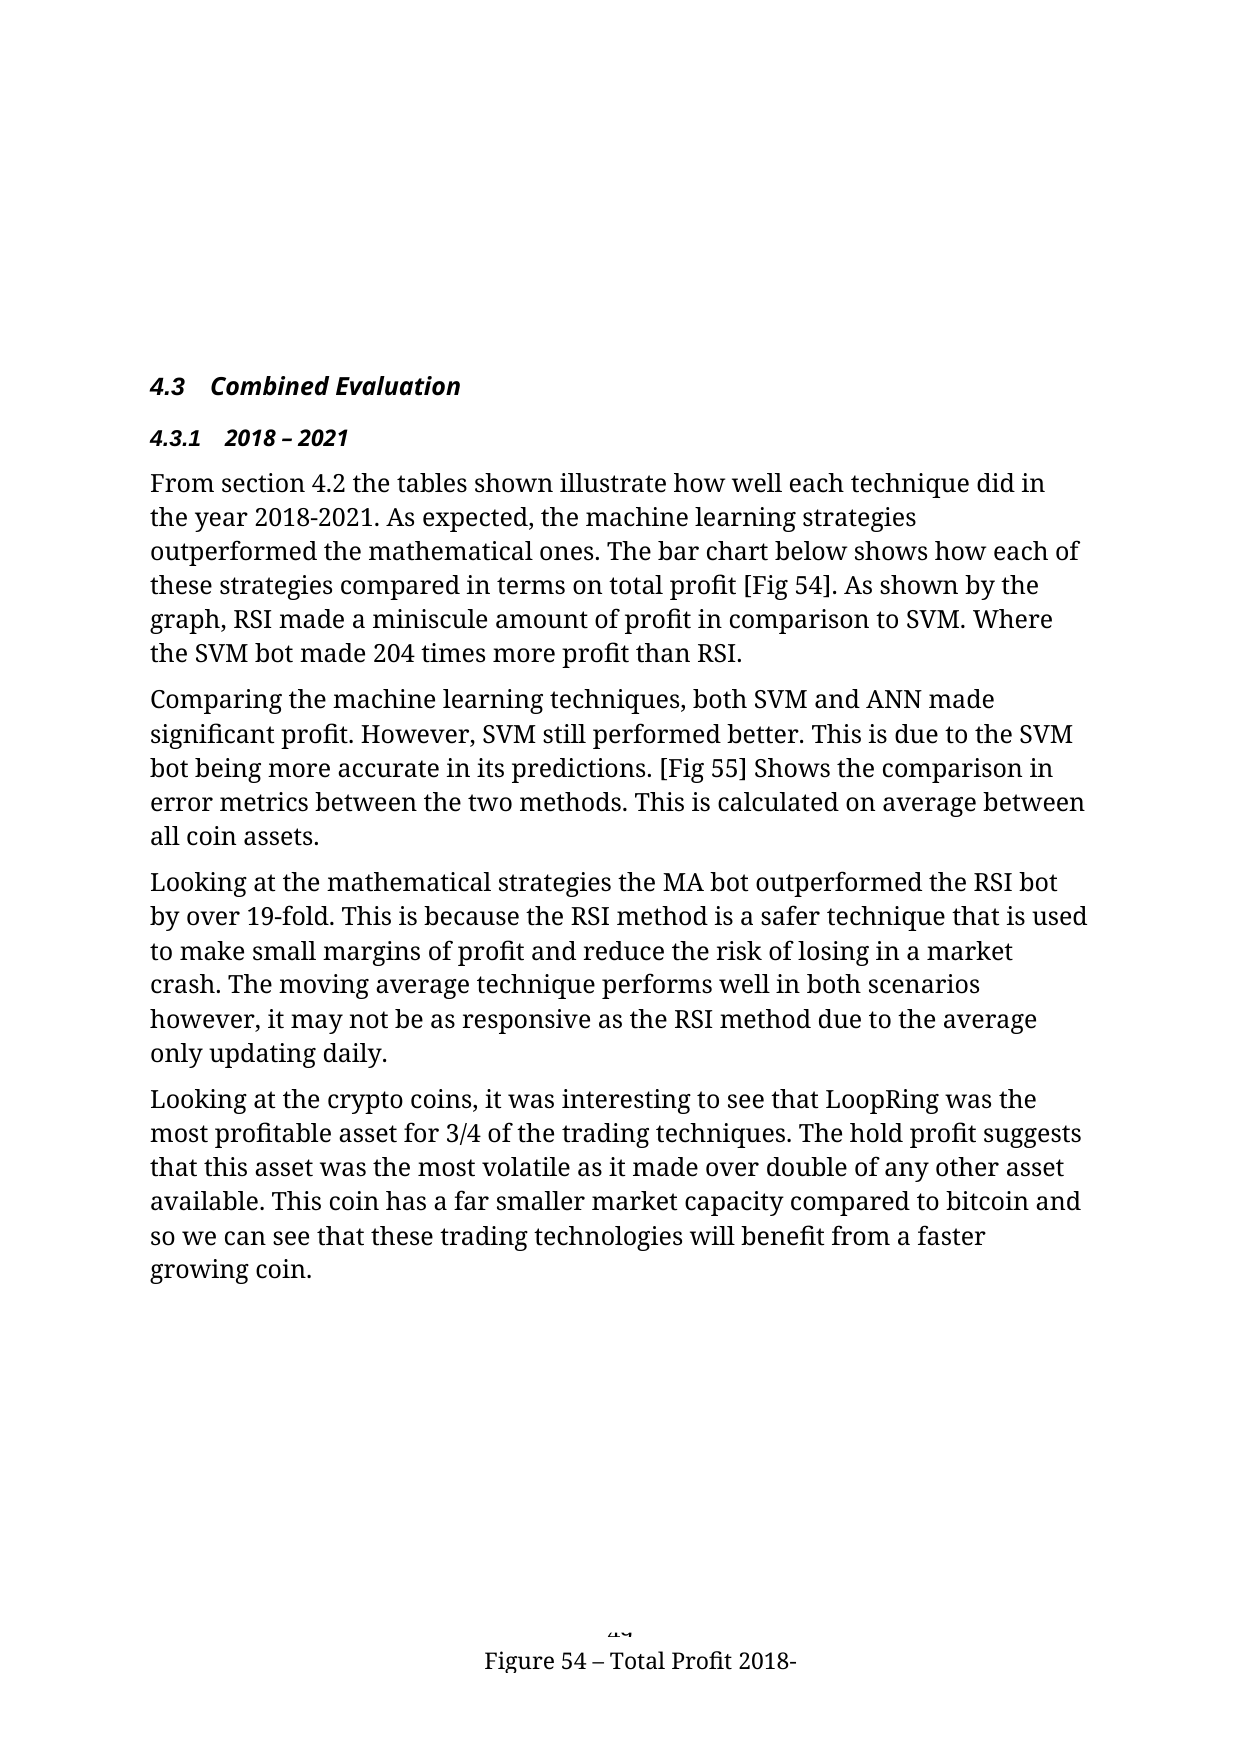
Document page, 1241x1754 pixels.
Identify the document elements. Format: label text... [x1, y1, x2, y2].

text Looking at the crypto coins, it was interesting to see that LoopRing was the most profitable asset for 3/4 of the trading techniques. The hold profit suggests that this asset was the most volatile as it made over double of any other asset available. This coin has a far smaller market capacity compared to bitcoin and so we can see that these trading technologies will benefit from a faster growing coin. [150, 1082, 1090, 1286]
text Comparing the machine learning techniques, both SVM and ANN made significant profit. However, SVM still performed better. This is due to the SVM bot being more accurate in its predictions. [Fig 55] Shows the comparison in error metrics between the two methods. This is calculated on average between all coin assets. [150, 682, 1090, 852]
text From section 4.2 the tables shown illustrate how well each technique did in the year 2018-2021. As expected, the machine learning strategies outperformed the mathematical ones. The bar chart below shows how each of these strategies compared in terms on total profit [Fig 54]. As shown by the graph, RSI made a miniscule amount of profit in comparison to SVM. Where the SVM bot made 204 times more profit than RSI. [150, 465, 1090, 670]
text Looking at the mathematical strategies the MA bot outperformed the RSI bot by over 19-fold. This is because the RSI method is a safer technique that is used to make small margins of profit and reduce the risk of losing in a market crash. The moving average technique performs well in both scenarios however, it may not be as responsive as the RSI method due to the average only updating daily. [150, 865, 1090, 1069]
subtitle Combined Evaluation [150, 369, 1090, 403]
subtitle 2018 – 2021 [150, 422, 1090, 453]
